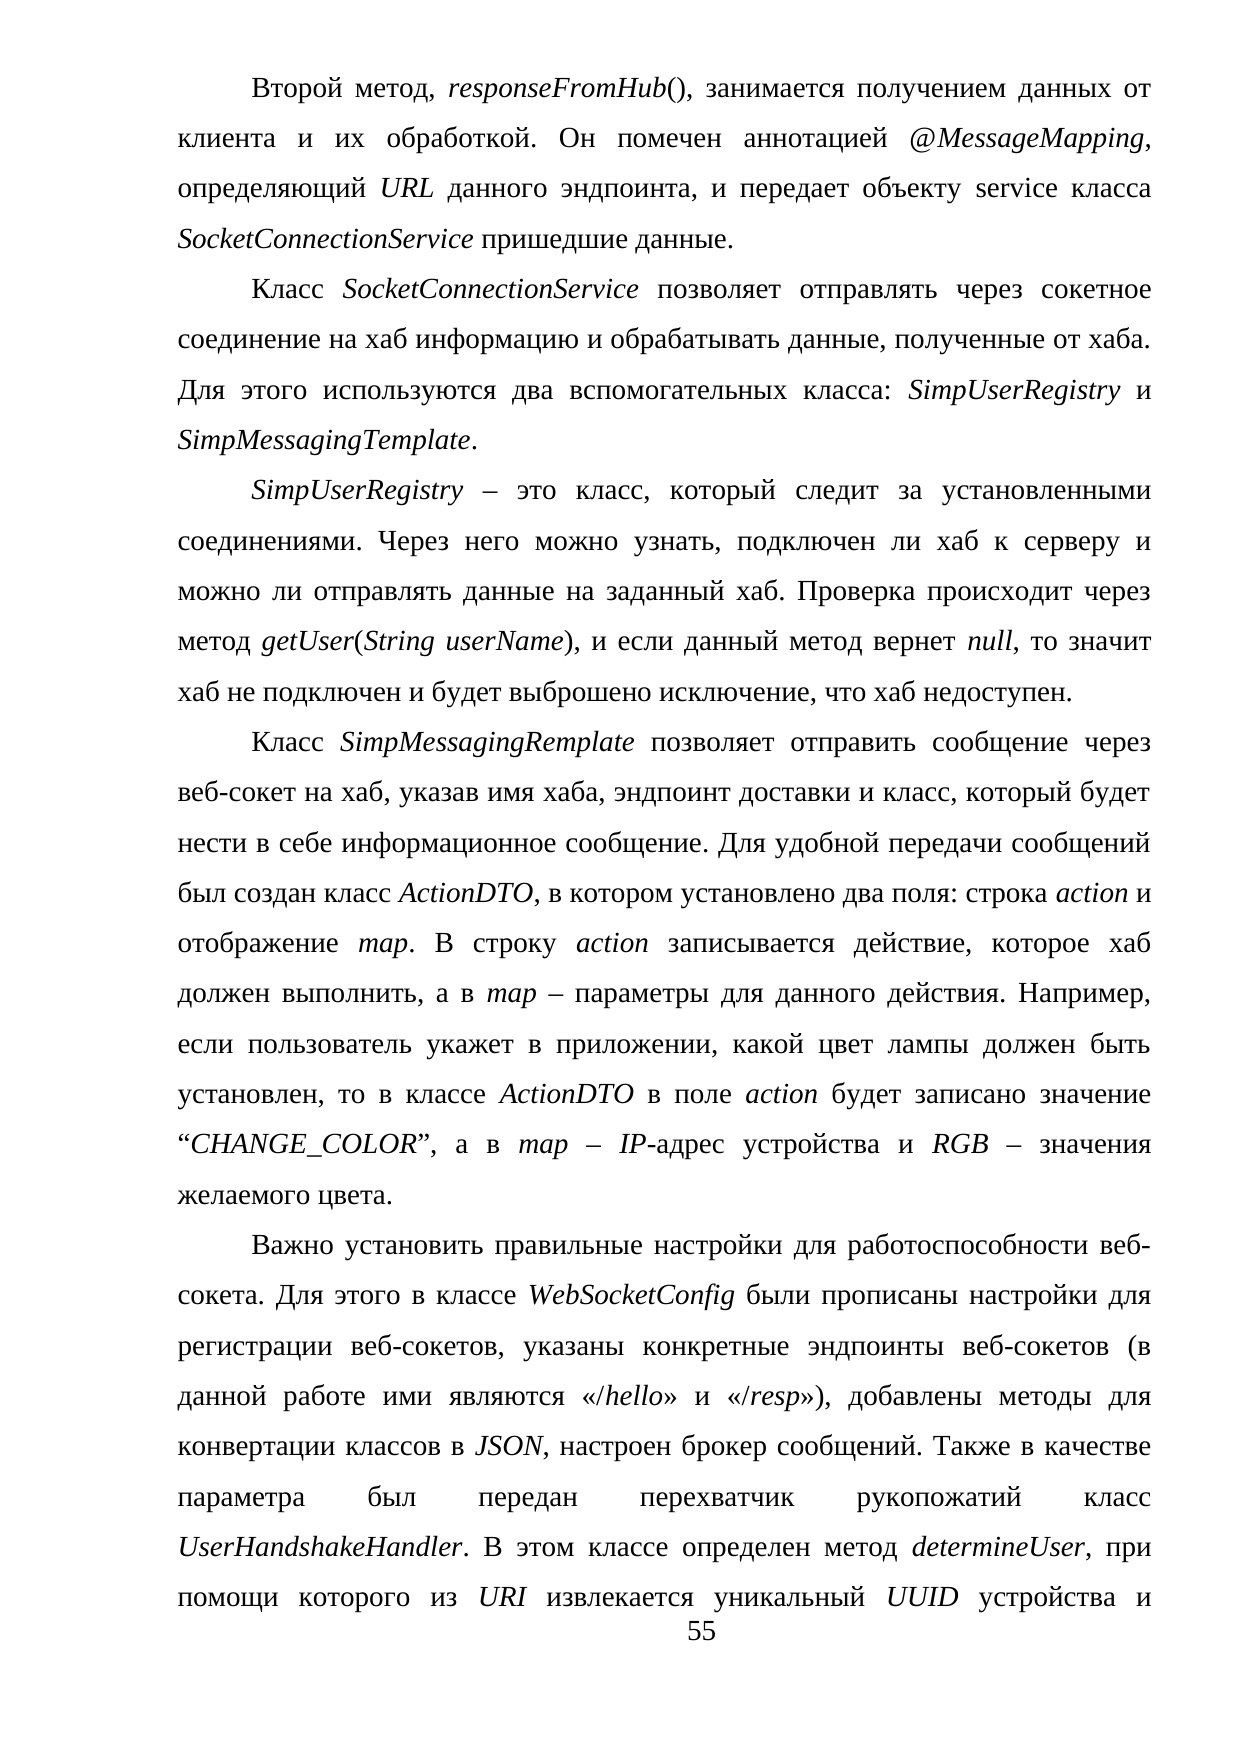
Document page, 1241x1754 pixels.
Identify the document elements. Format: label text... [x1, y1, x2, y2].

text Класс SocketConnectionService позволяет отправлять через сокетное соединение на хаб информацию и обрабатывать данные, полученные от хаба. Для этого используются два вспомогательных класса: SimpUserRegistry и SimpMessagingTemplate. [177, 271, 1152, 456]
text SimpUserRegistry – это класс, который следит за установленными соединениями. Через него можно узнать, подключен ли хаб к серверу и можно ли отправлять данные на заданный хаб. Проверка происходит через метод getUser(String userName), и если данный метод вернет null, то значит хаб не подключен и будет выброшено исключение, что хаб недоступен. [177, 472, 1152, 707]
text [177, 1227, 1152, 1613]
text Второй метод, responseFromHub(), занимается получением данных от клиента и их обработкой. Он помечен аннотацией @MessageMapping, определяющий URL данного эндпоинта, и передает объекту service класса SocketConnectionService пришедшие данные. [177, 70, 1152, 254]
text Класс SimpMessagingRemplate позволяет отправить сообщение через веб-сокет на хаб, указав имя хаба, эндпоинт доставки и класс, который будет нести в себе информационное сообщение. Для удобной передачи сообщений был создан класс ActionDTO, в котором установлено два поля: строка action и отображение map. В строку action записывается действие, которое хаб должен выполнить, а в map – параметры для данного действия. Например, если пользователь укажет в приложении, какой цвет лампы должен быть установлен, то в классе ActionDTO в поле action будет записано значение “CHANGE_COLOR”, а в map – IP-адрес устройства и RGB – значения желаемого цвета. [177, 724, 1152, 1210]
